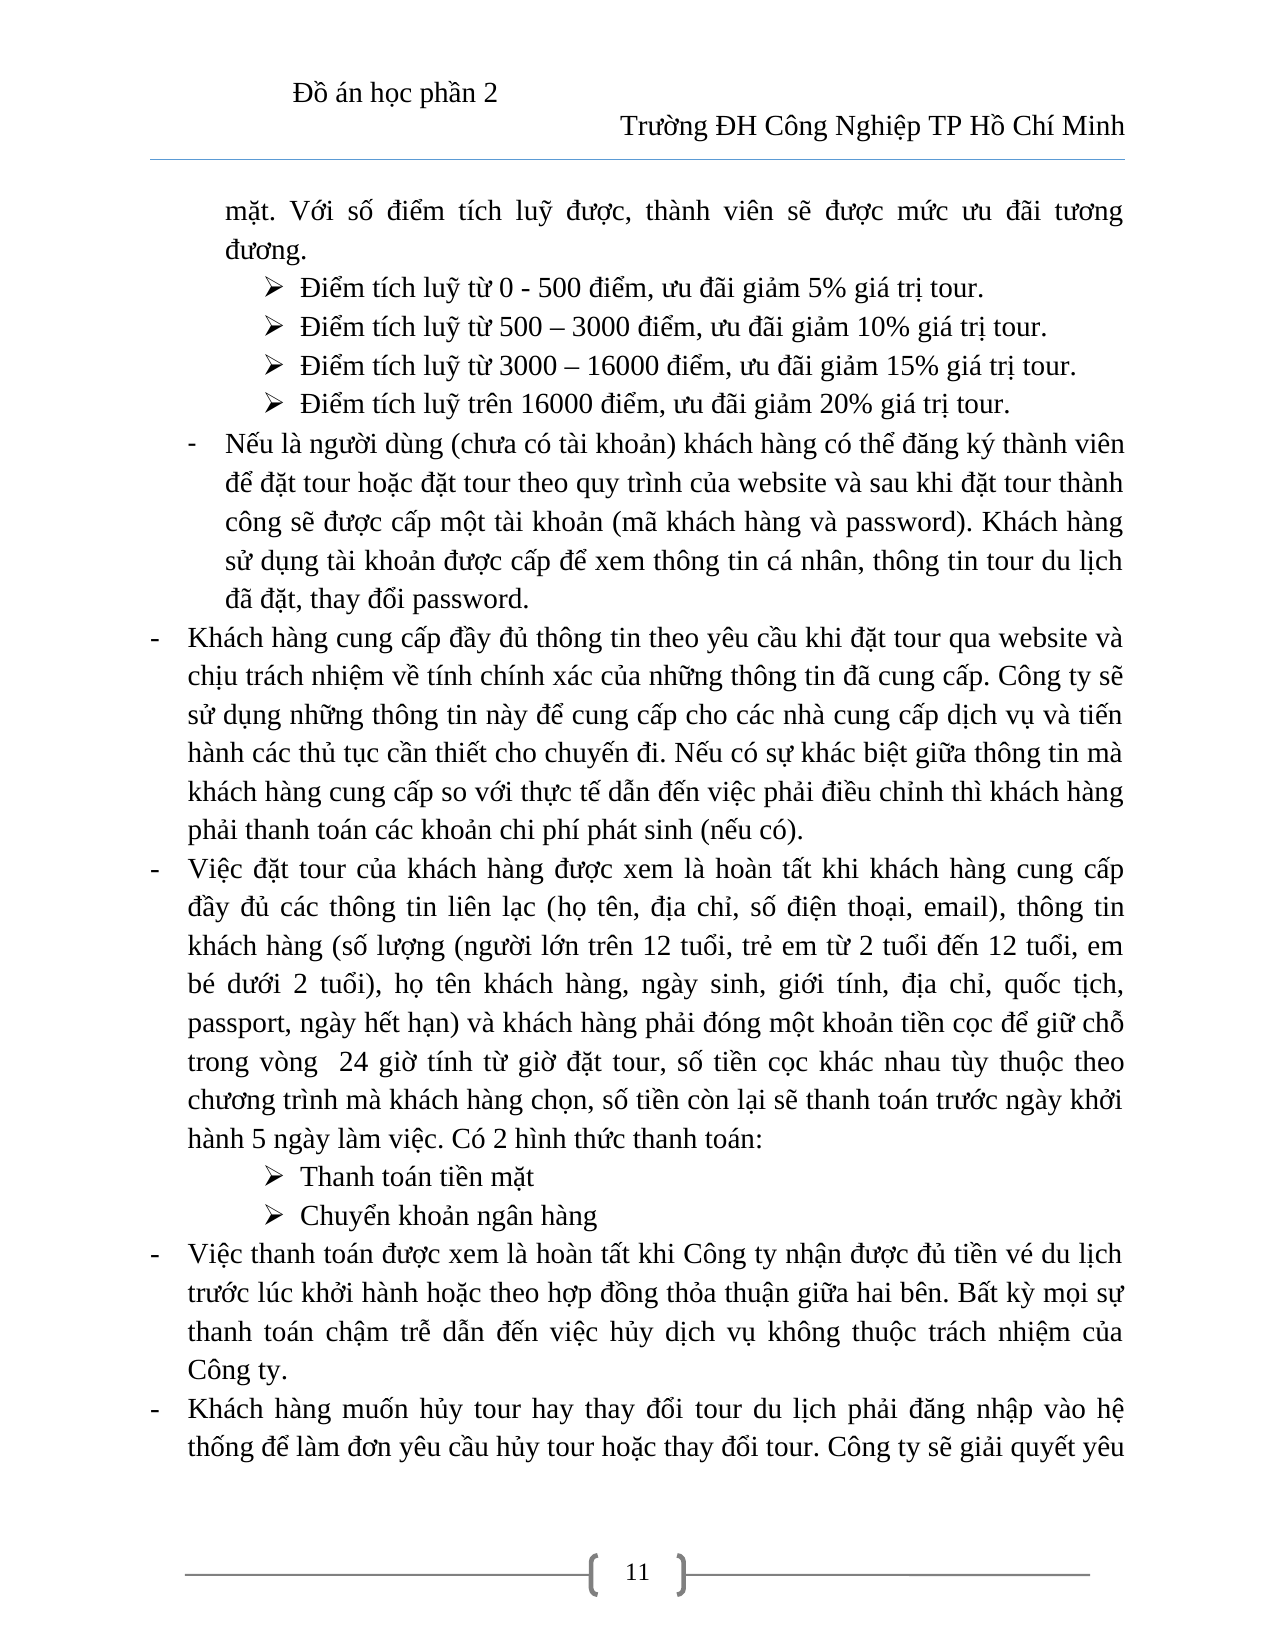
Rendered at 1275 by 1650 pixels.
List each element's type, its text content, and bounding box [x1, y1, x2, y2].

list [187, 193, 1125, 265]
list Điểm tích luỹ từ 3000 – 16000 điểm, ưu đãi giảm 15% giá trị tour. [262, 348, 1125, 381]
list Việc đặt tour của khách hàng được xem là hoàn tất khi khách hàng cung cấp đầy đủ các thông tin liên lạc (họ tên, địa chỉ, số điện thoại, email), thông tin khách hàng (số lượng (người lớn trên 12 tuổi, trẻ em từ 2 tuổi đến 12 tuổi, em bé dưới 2 tuổi), họ tên khách hàng, ngày sinh, giới tính, địa chỉ, quốc tịch, passport, ngày hết hạn) và khách hàng phải đóng một khoản tiền cọc để giữ chỗ trong vòng 24 giờ tính từ giờ đặt tour, số tiền cọc khác nhau tùy thuộc theo chương trình mà khách hàng chọn, số tiền còn lại sẽ thanh toán trước ngày khởi hành 5 ngày làm việc. Có 2 hình thức thanh toán: [150, 851, 1125, 1154]
list Chuyển khoản ngân hàng [262, 1198, 1125, 1232]
list Điểm tích luỹ từ 0 - 500 điểm, ưu đãi giảm 5% giá trị tour. [262, 270, 1125, 304]
list Thanh toán tiền mặt [262, 1159, 1125, 1193]
list Khách hàng cung cấp đầy đủ thông tin theo yêu cầu khi đặt tour qua website và chịu trách nhiệm về tính chính xác của những thông tin đã cung cấp. Công ty sẽ sử dụng những thông tin này để cung cấp cho các nhà cung cấp dịch vụ và tiến hành các thủ tục cần thiết cho chuyến đi. Nếu có sự khác biệt giữa thông tin mà khách hàng cung cấp so với thực tế dẫn đến việc phải điều chỉnh thì khách hàng phải thanh toán các khoản chi phí phát sinh (nếu có). [150, 620, 1125, 846]
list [150, 1391, 1125, 1463]
list Điểm tích luỹ từ 500 – 3000 điểm, ưu đãi giảm 10% giá trị tour. [262, 309, 1125, 343]
list Điểm tích luỹ trên 16000 điểm, ưu đãi giảm 20% giá trị tour. [262, 386, 1125, 420]
list Nếu là người dùng (chưa có tài khoản) khách hàng có thể đăng ký thành viên để đặt tour hoặc đặt tour theo quy trình của website và sau khi đặt tour thành công sẽ được cấp một tài khoản (mã khách hàng và password). Khách hàng sử dụng tài khoản được cấp để xem thông tin cá nhân, thông tin tour du lịch đã đặt, thay đổi password. [187, 425, 1125, 615]
list Việc thanh toán được xem là hoàn tất khi Công ty nhận được đủ tiền vé du lịch trước lúc khởi hành hoặc theo hợp đồng thỏa thuận giữa hai bên. Bất kỳ mọi sự thanh toán chậm trễ dẫn đến việc hủy dịch vụ không thuộc trách nhiệm của Công ty. [150, 1237, 1125, 1386]
